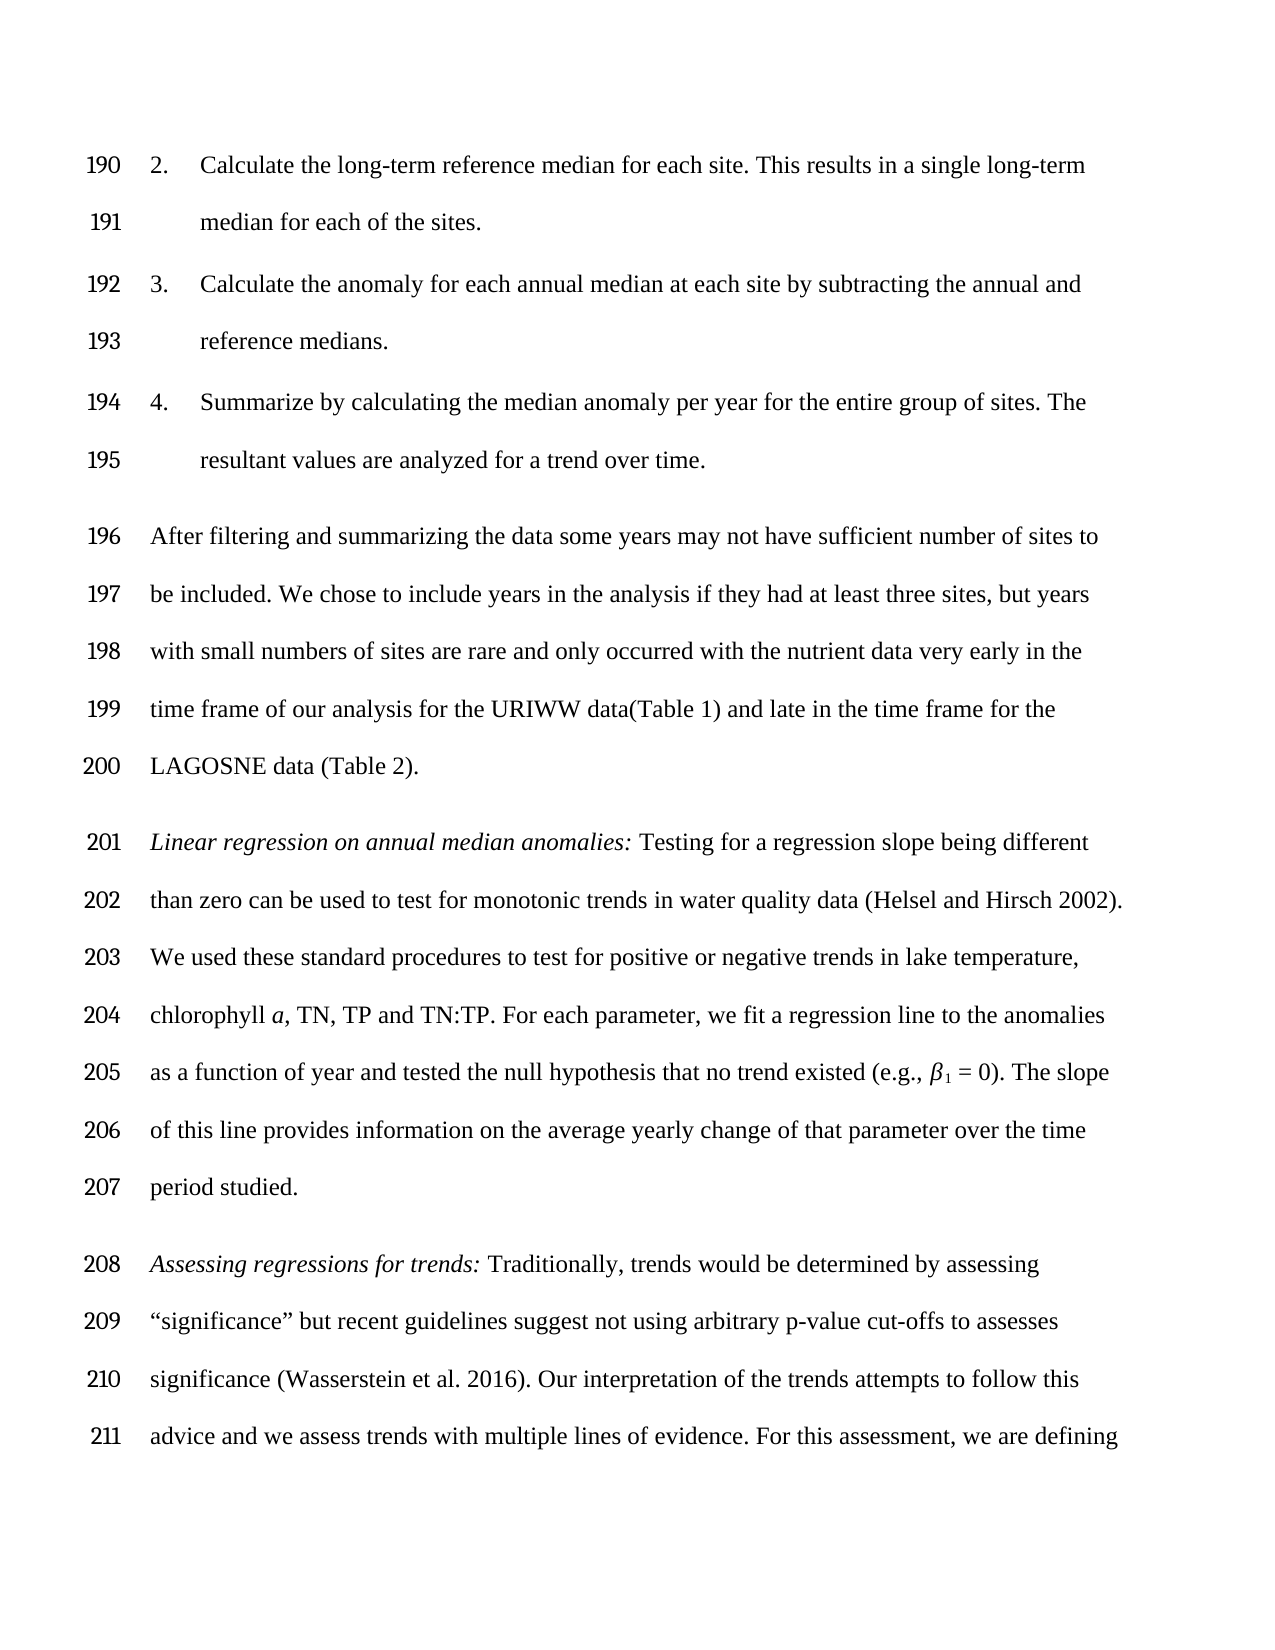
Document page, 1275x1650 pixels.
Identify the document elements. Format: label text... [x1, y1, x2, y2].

text Linear regression on annual median anomalies: Testing for a regression slope being different than zero can be used to test for monotonic trends in water quality data (Helsel and Hirsch 2002). We used these standard procedures to test for positive or negative trends in lake temperature, chlorophyll a, TN, TP and TN:TP. For each parameter, we fit a regression line to the anomalies as a function of year and tested the null hypothesis that no trend existed (e.g., 1 = 0). The slope of this line provides information on the average yearly change of that parameter over the time period studied. [150, 827, 1125, 1201]
list Calculate the long-term reference median for each site. This results in a single long-term median for each of the sites. [150, 150, 1125, 236]
list Calculate the anomaly for each annual median at each site by subtracting the annual and reference medians. [150, 269, 1125, 355]
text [150, 1249, 1125, 1450]
list Summarize by calculating the median anomaly per year for the entire group of sites. The resultant values are analyzed for a trend over time. [150, 387, 1125, 474]
text After filtering and summarizing the data some years may not have sufficient number of sites to be included. We chose to include years in the analysis if they had at least three sites, but years with small numbers of sites are rare and only occurred with the nutrient data very early in the time frame of our analysis for the URIWW data(Table 1) and late in the time frame for the LAGOSNE data (Table 2). [150, 521, 1125, 780]
